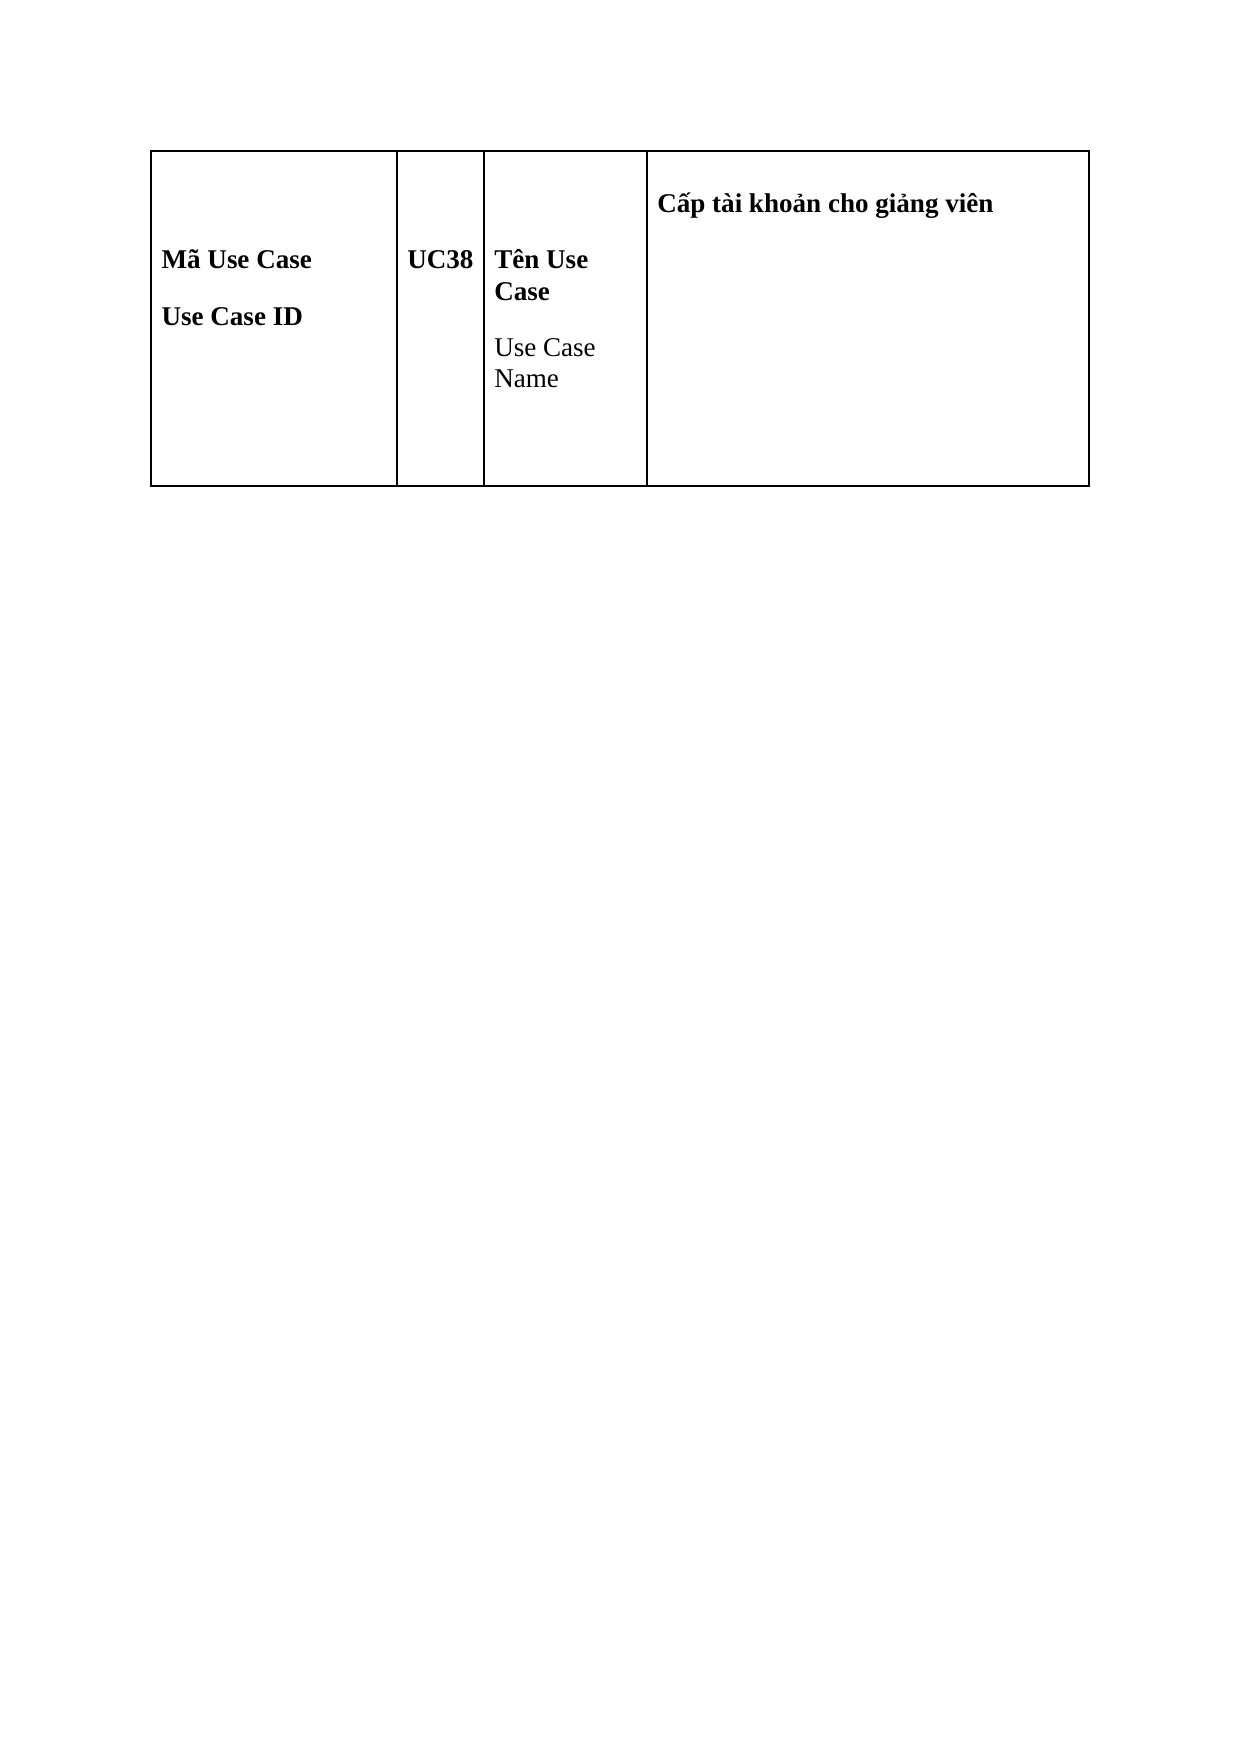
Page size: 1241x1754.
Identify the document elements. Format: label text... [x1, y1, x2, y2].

table_header Tên Use Case Use Case Name [485, 152, 646, 485]
table_header UC38 [398, 152, 483, 485]
table_header Mã Use Case Use Case ID [152, 152, 396, 485]
table_header Cấp tài khoản cho giảng viên [648, 152, 1088, 485]
